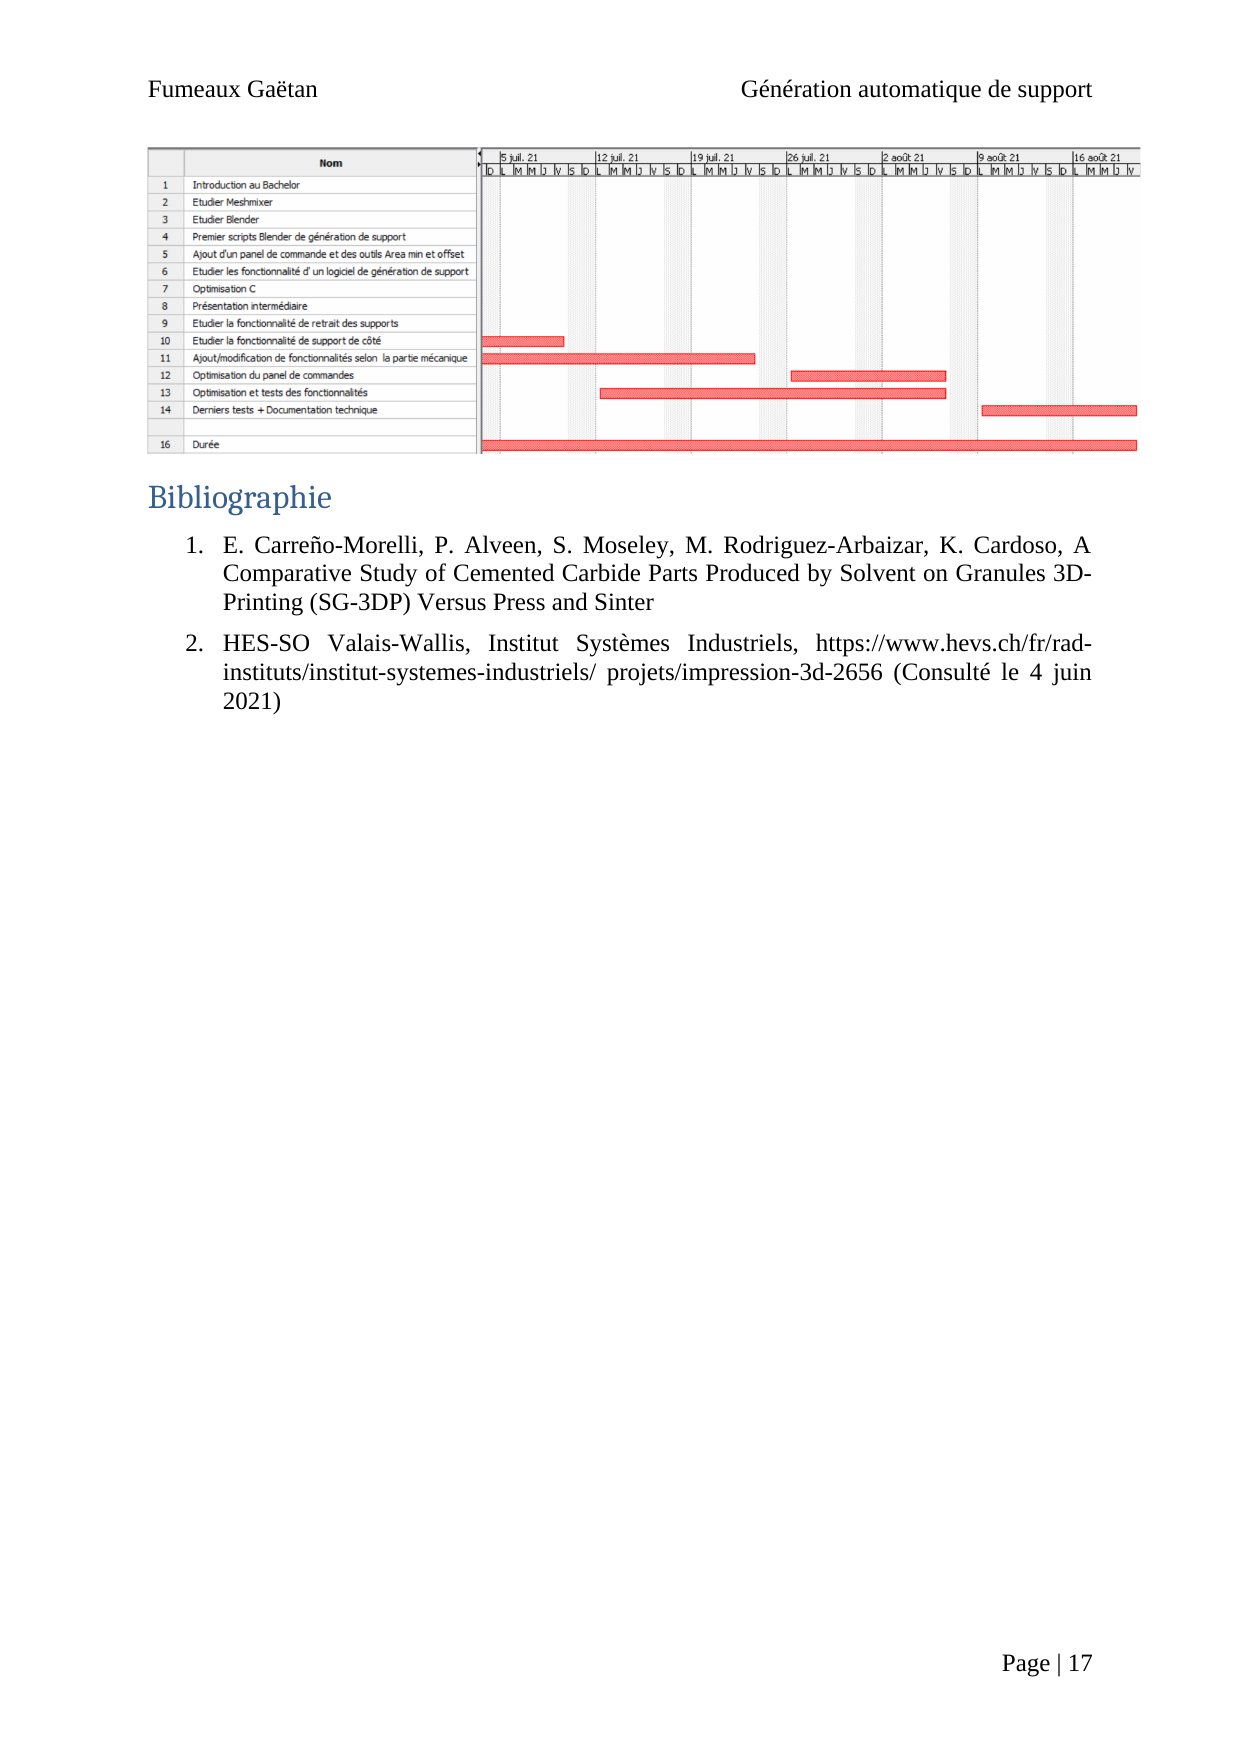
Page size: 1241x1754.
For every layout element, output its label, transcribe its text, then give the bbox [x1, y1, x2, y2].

list HES-SO Valais-Wallis, Institut Systèmes Industriels, https://www.hevs.ch/fr/rad-instituts/institut-systemes-industriels/ projets/impression-3d-2656 (Consulté le 4 juin 2021) [185, 628, 1093, 715]
picture [147, 147, 1141, 454]
list E. Carreño-Morelli, P. Alveen, S. Moseley, M. Rodriguez-Arbaizar, K. Cardoso, A Comparative Study of Cemented Carbide Parts Produced by Solvent on Granules 3D-Printing (SG-3DP) Versus Press and Sinter [185, 530, 1093, 616]
subtitle Bibliographie [148, 479, 1093, 517]
